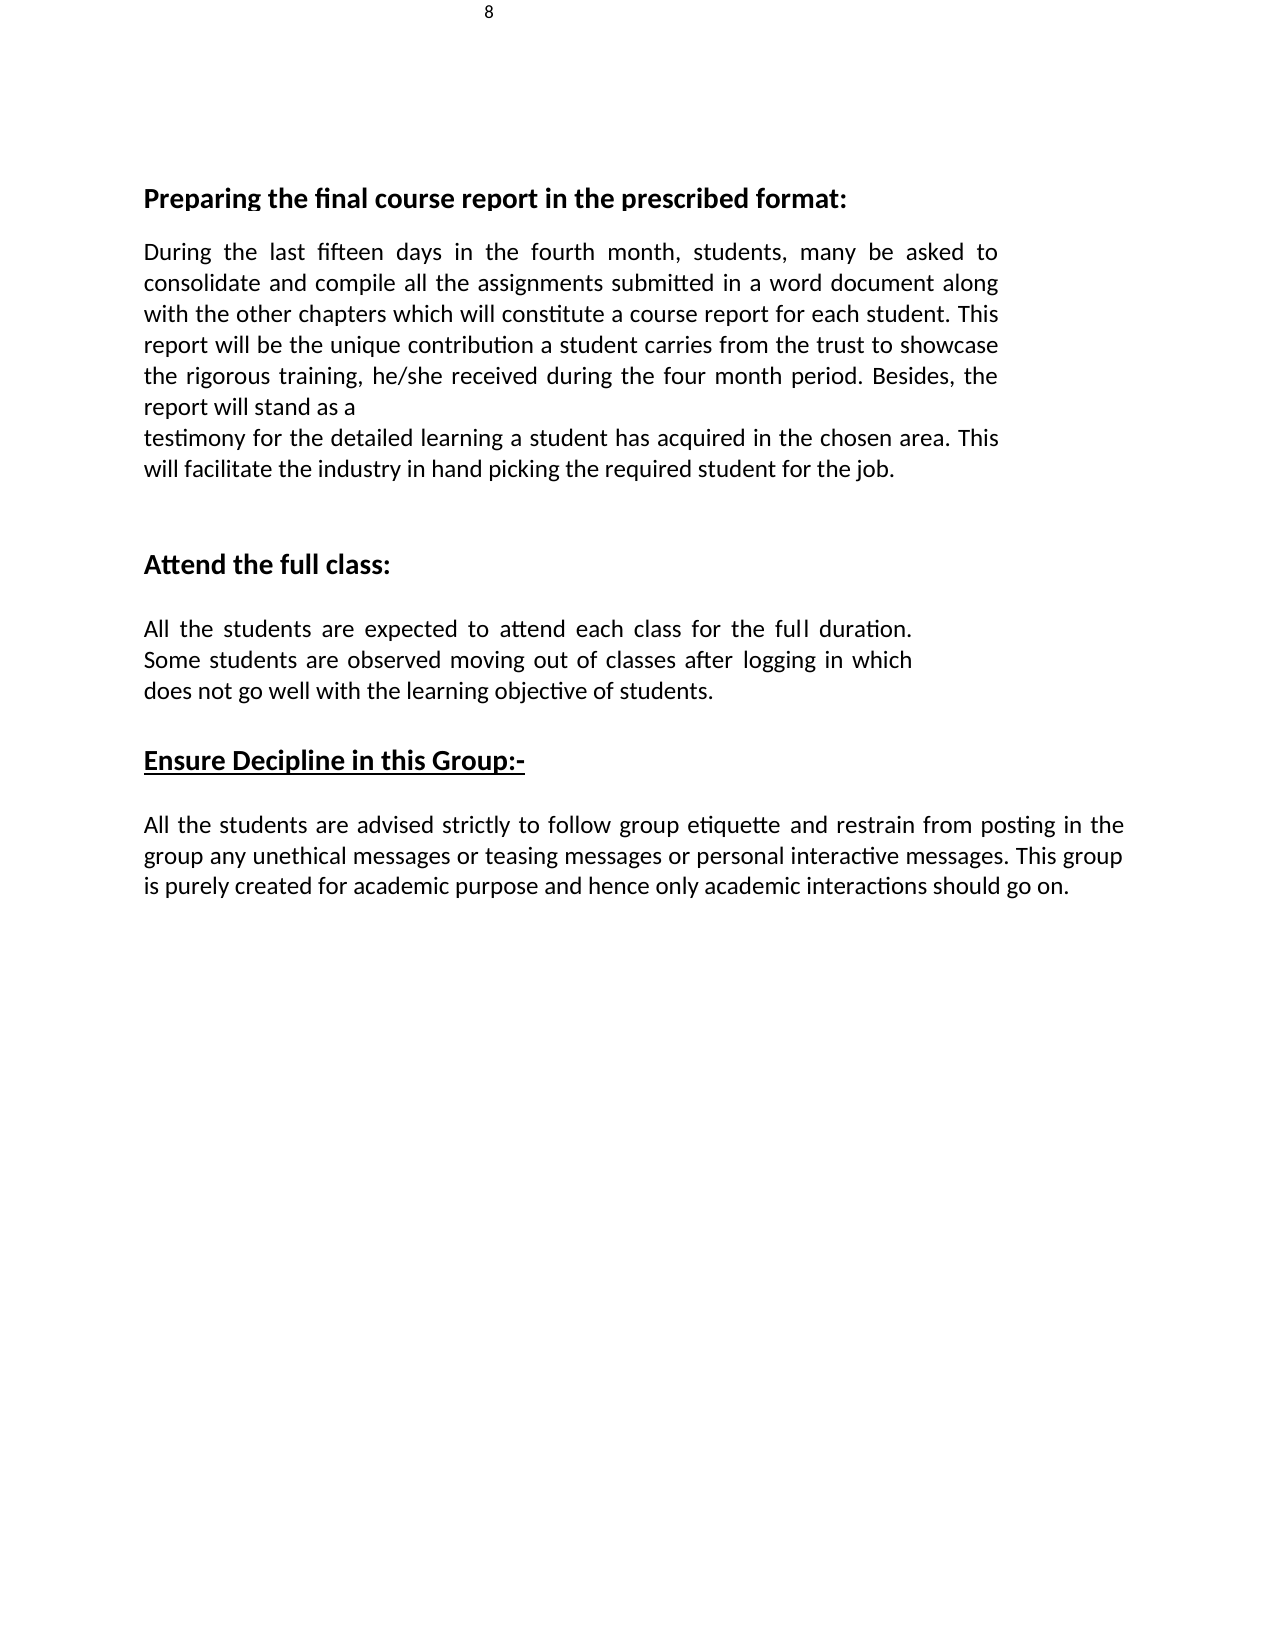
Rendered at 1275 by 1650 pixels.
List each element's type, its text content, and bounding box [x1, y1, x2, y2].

text During the last fifteen days in the fourth month, students, many be asked to consolidate and compile all the assignments submitted in a word document along with the other chapters which will constitute a course report for each student. This report will be the unique contribution a student carries from the trust to showcase the rigorous training, he/she received during the four month period. Besides, the report will stand as a [143, 236, 1000, 422]
text All the students are advised strictly to follow group etiquette and restrain from posting in the group any unethical messages or teasing messages or personal interactive messages. This group is purely created for academic purpose and hence only academic interactions should go on. [143, 809, 1125, 901]
text Preparing the final course report in the prescribed format: [143, 181, 1125, 216]
text Ensure Decipline in this Group:- [143, 742, 912, 778]
text Attend the full class: [143, 546, 1125, 582]
text All the students are expected to attend each class for the full duration. Some students are observed moving out of classes after logging in which does not go well with the learning objective of students. [143, 613, 912, 706]
text testimony for the detailed learning a student has acquired in the chosen area. This will facilitate the industry in hand picking the required student for the job. [143, 422, 1000, 484]
